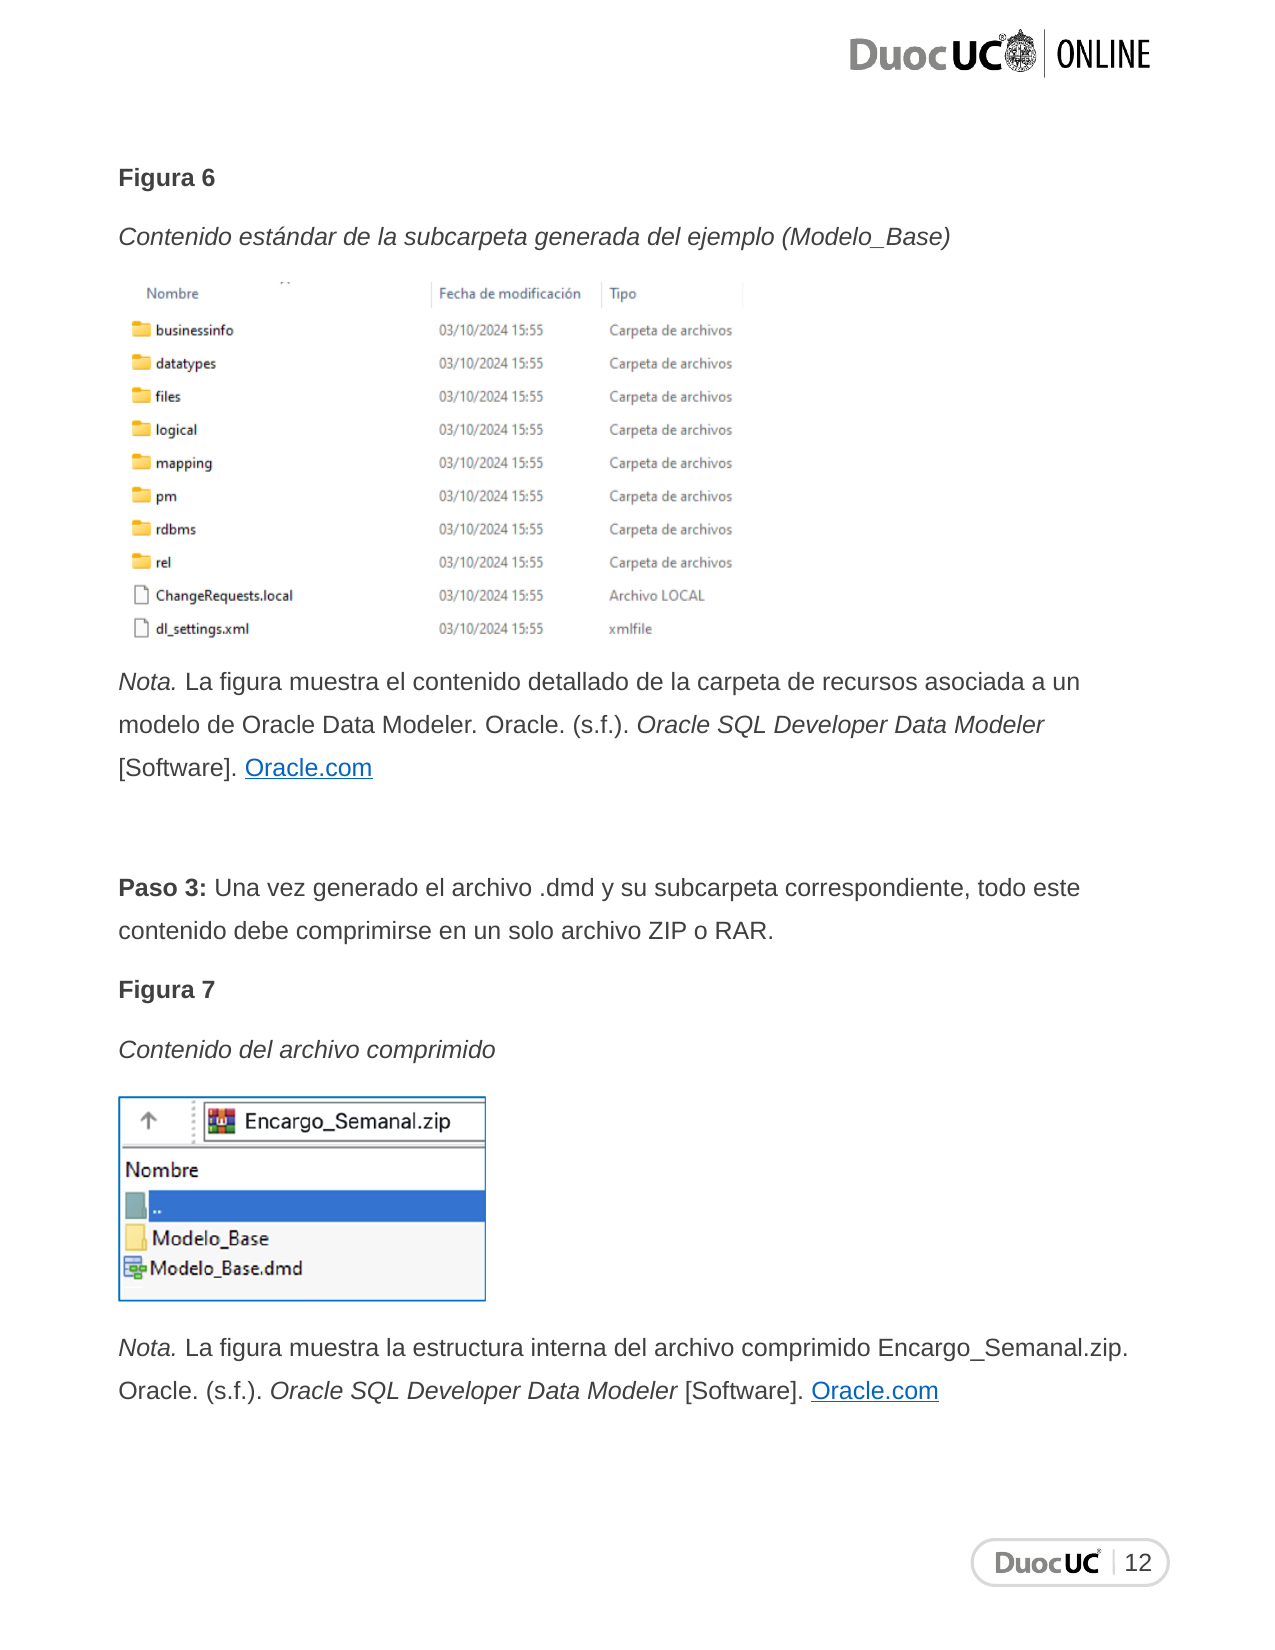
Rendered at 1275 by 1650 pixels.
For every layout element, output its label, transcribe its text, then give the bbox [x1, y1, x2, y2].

text Nota. La figura muestra la estructura interna del archivo comprimido Encargo_Semanal.zip. Oracle. (s.f.). Oracle SQL Developer Data Modeler [Software]. Oracle.com [118, 1333, 1152, 1404]
text Contenido del archivo comprimido [118, 1035, 1152, 1064]
text Figura 7 [118, 976, 1152, 1004]
picture [118, 1095, 486, 1302]
text Paso 3: Una vez generado el archivo .dmd y su subcarpeta correspondiente, todo este contenido debe comprimirse en un solo archivo ZIP o RAR. [118, 873, 1152, 944]
text Figura 6 [118, 162, 1152, 191]
text Contenido estándar de la subcarpeta generada del ejemplo (Modelo_Base) [118, 222, 1152, 251]
picture [830, 3, 1170, 96]
picture [118, 282, 744, 653]
picture [982, 1542, 1115, 1583]
